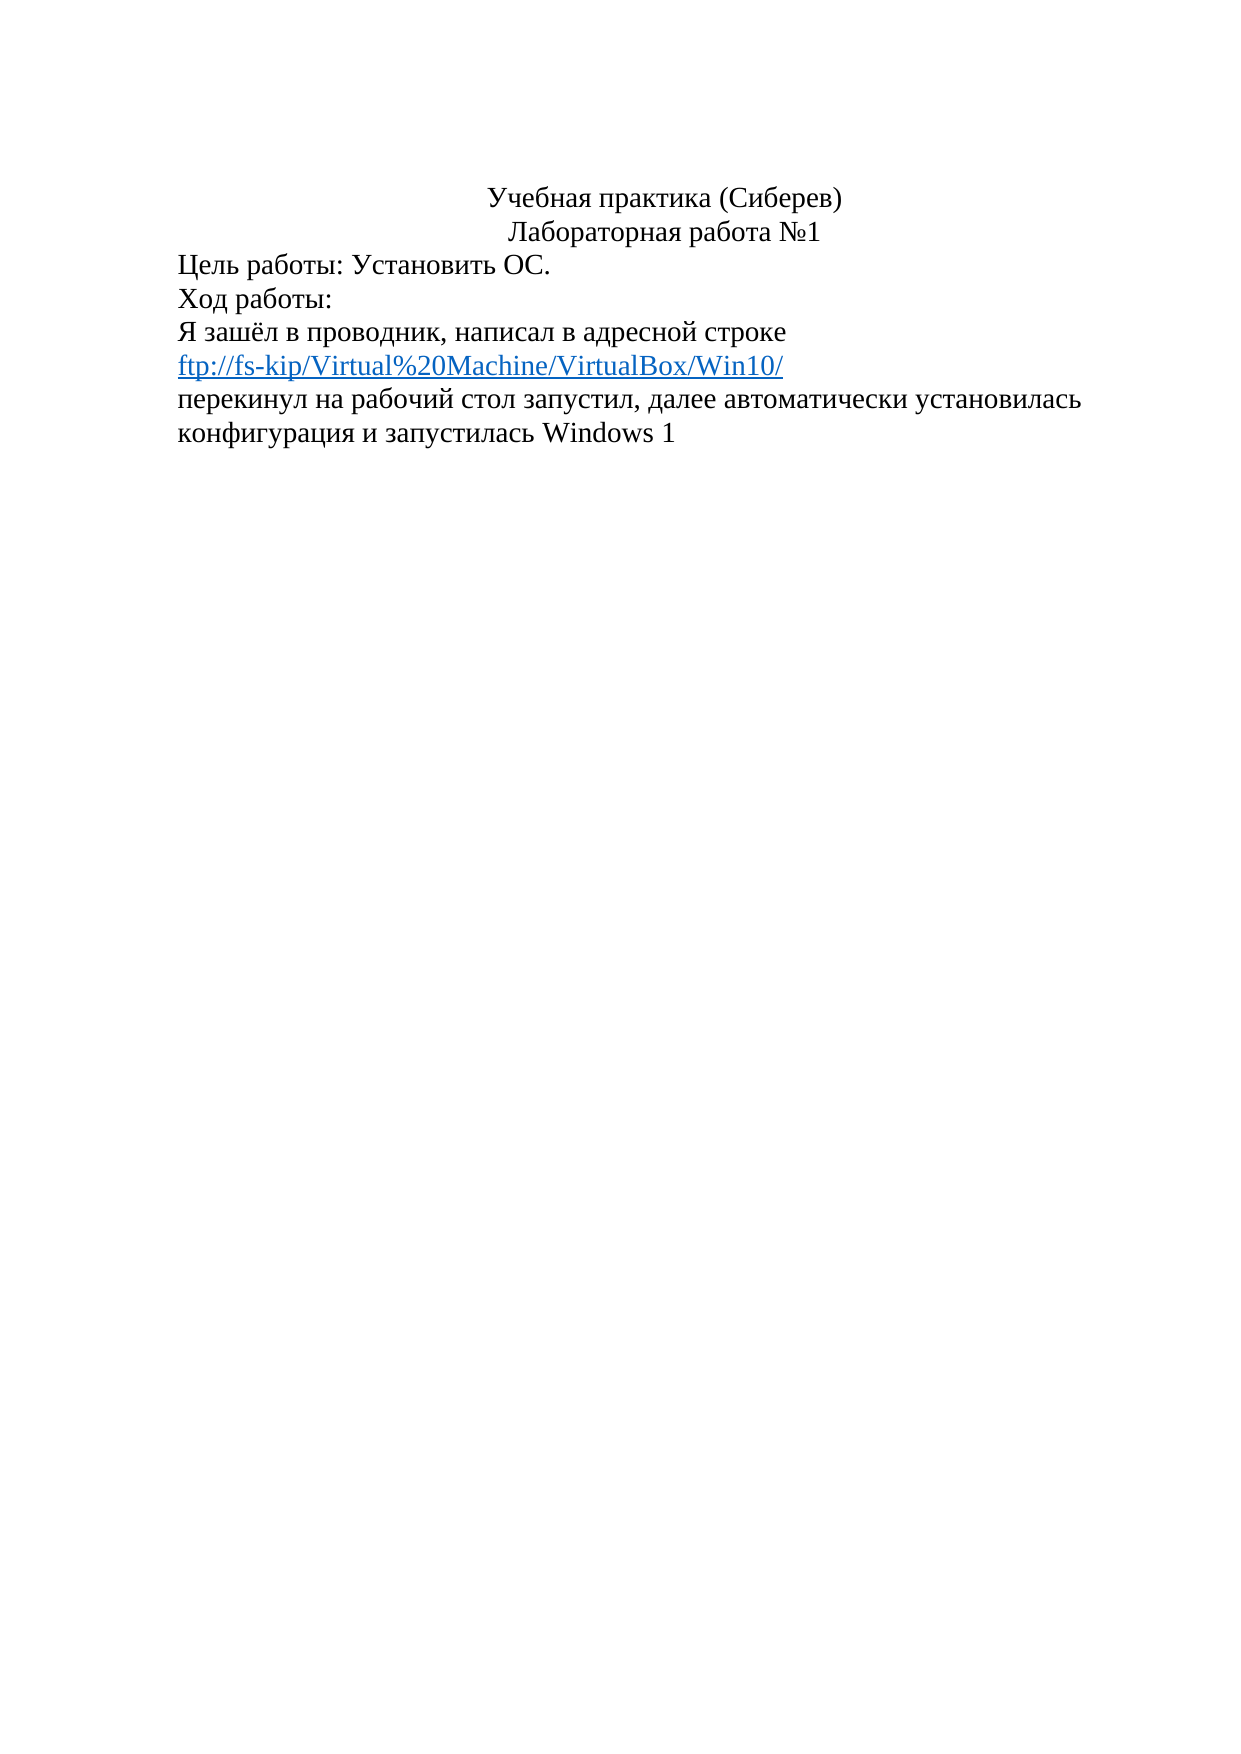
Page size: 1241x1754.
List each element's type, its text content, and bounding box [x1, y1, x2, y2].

text перекинул на рабочий стол запустил, далее автоматически установилась конфигурация и запустилась Windows 1 [177, 382, 1152, 449]
text ftp://fs-kip/Virtual%20Machine/VirtualBox/Win10/ [177, 348, 1152, 382]
text Учебная практика (Сиберев) [177, 180, 1152, 214]
text Ход работы: [177, 281, 1152, 314]
text Я зашёл в проводник, написал в адресной строке [177, 314, 1152, 348]
text Цель работы: Установить ОС. [177, 247, 1152, 281]
text Лабораторная работа №1 [177, 214, 1152, 247]
